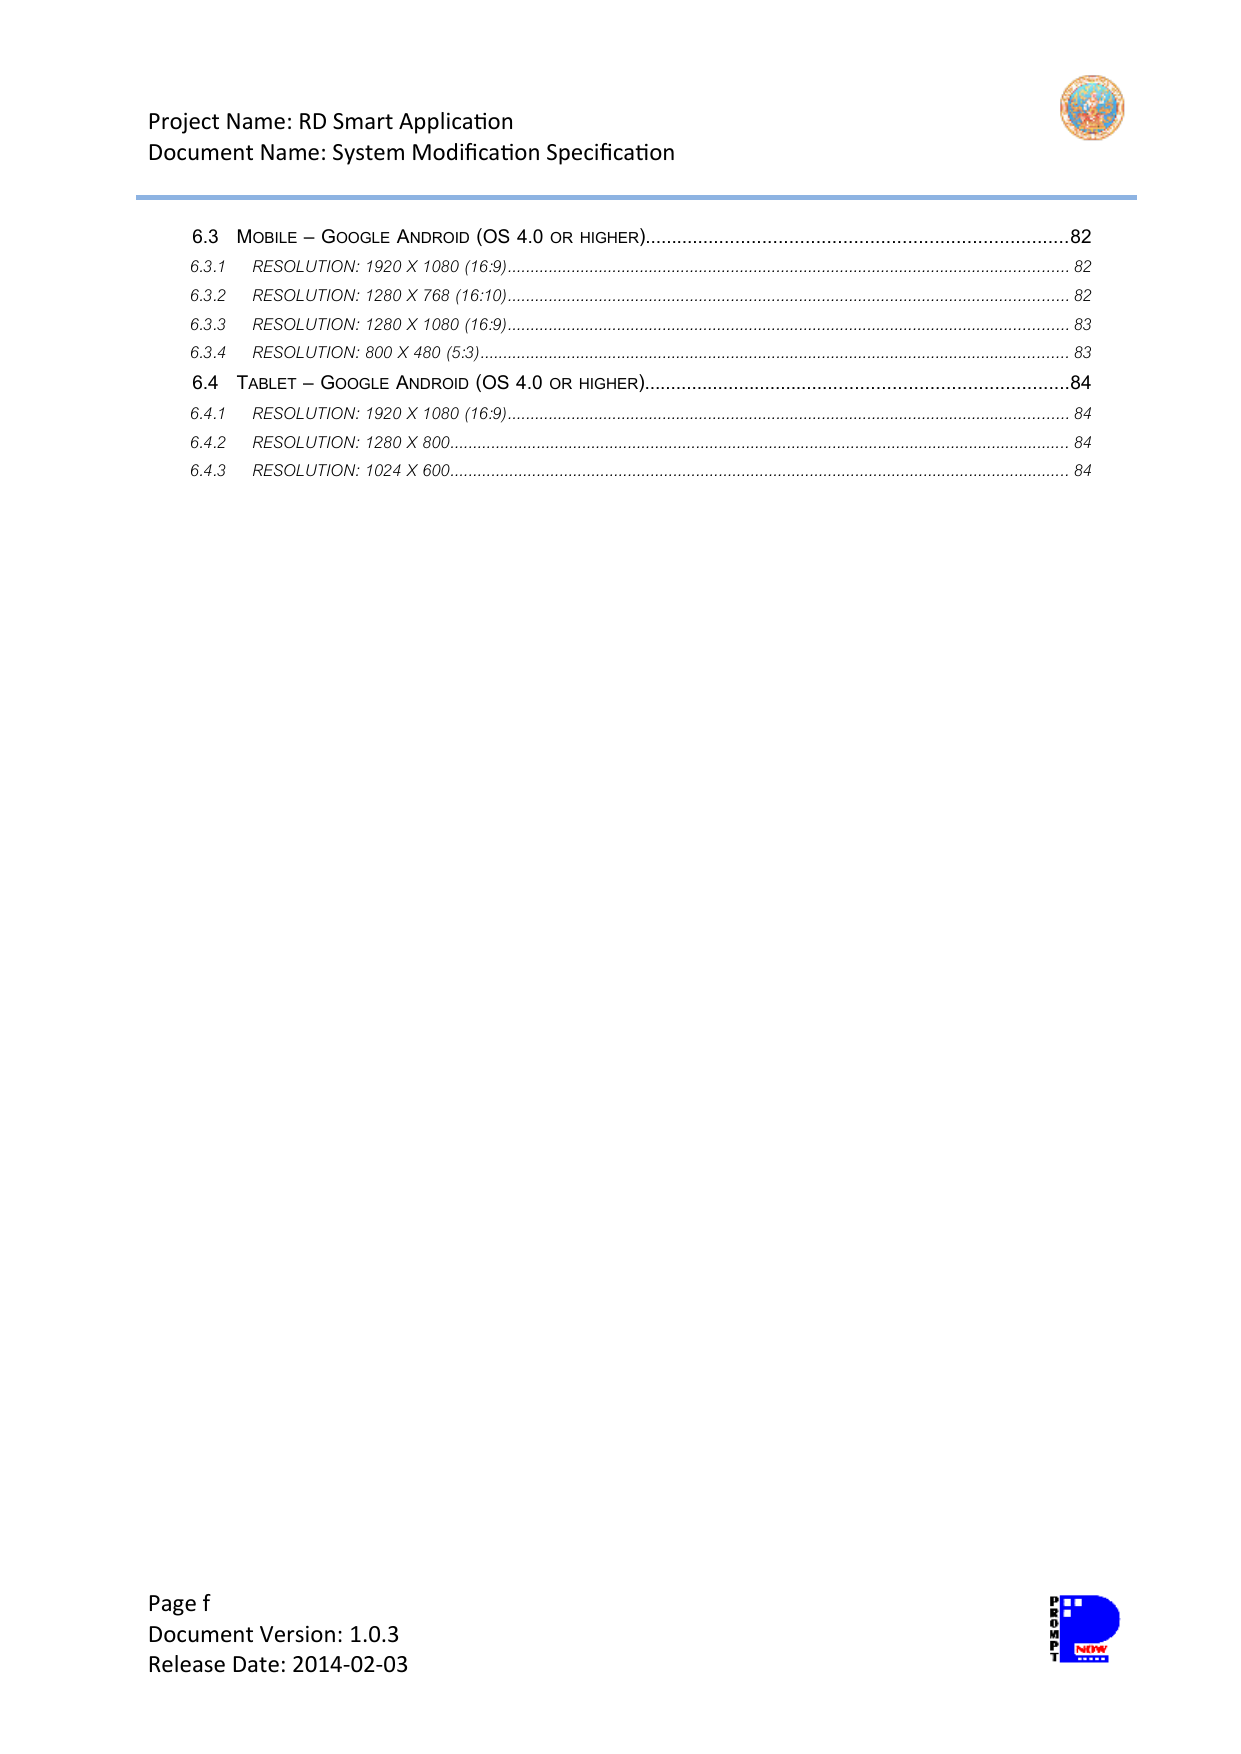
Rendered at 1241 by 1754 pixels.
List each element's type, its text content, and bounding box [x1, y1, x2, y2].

text 6.4.3 Resolution: 1024 x 600 84 [189, 454, 1092, 483]
text 6.3.3 Resolution: 1280 x 1080 (16:9) 83 [189, 308, 1092, 337]
text 6.4 Tablet – Google Android (OS 4.0 or higher) 84 [148, 365, 1092, 397]
picture [1049, 1593, 1122, 1665]
text 6.3.2 Resolution: 1280 x 768 (16:10) 82 [189, 279, 1092, 308]
text 6.4.1 Resolution: 1920 x 1080 (16:9) 84 [189, 397, 1092, 426]
text 6.3 Mobile – Google Android (OS 4.0 or higher) 82 [148, 219, 1092, 251]
text 6.3.1 Resolution: 1920 x 1080 (16:9) 82 [189, 251, 1092, 279]
text 6.3.4 Resolution: 800 x 480 (5:3) 83 [189, 337, 1092, 365]
picture [1059, 75, 1126, 142]
text 6.4.2 Resolution: 1280 x 800 84 [189, 426, 1092, 454]
